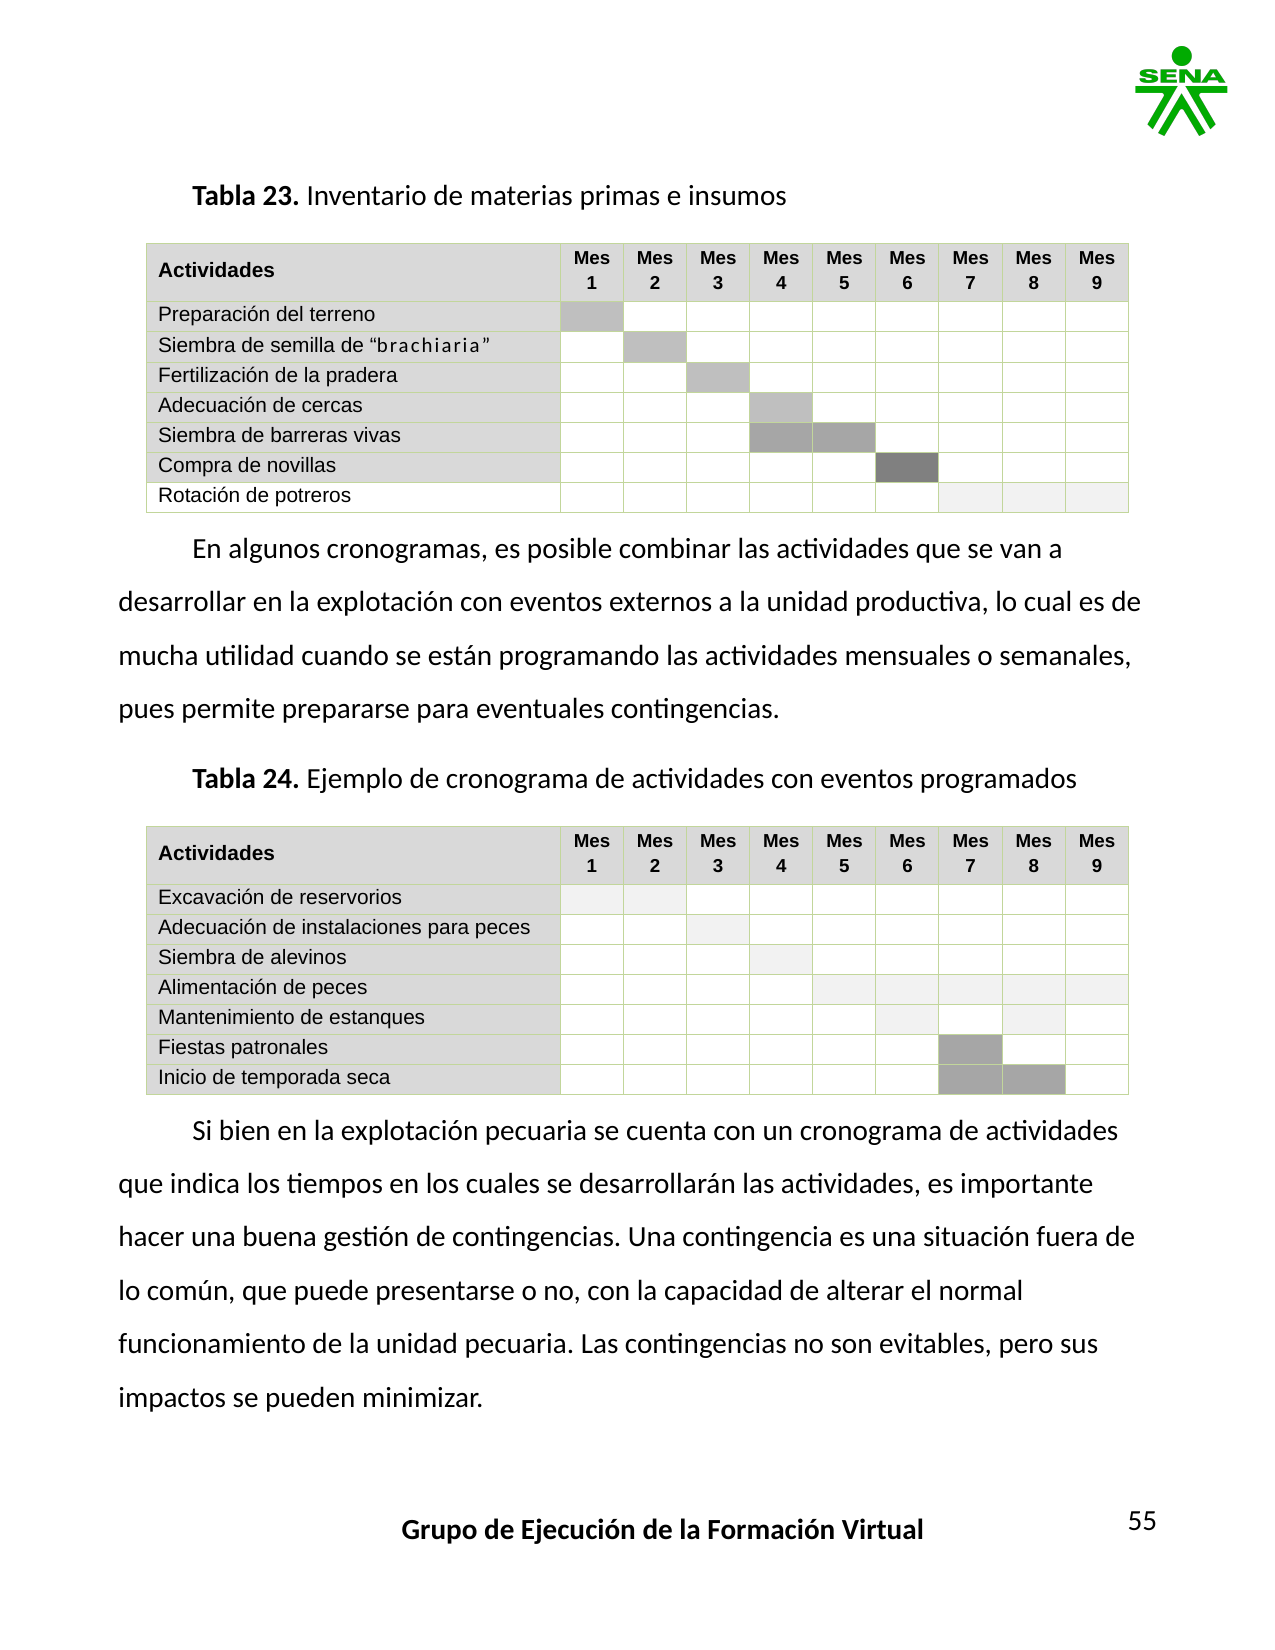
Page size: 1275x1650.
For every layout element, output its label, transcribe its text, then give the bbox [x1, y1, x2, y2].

table_cell [1003, 1005, 1065, 1034]
table_header Mes 5 [813, 244, 875, 301]
table_header Mes 2 [624, 827, 686, 884]
table_cell [876, 945, 938, 974]
table_cell [876, 363, 938, 392]
table_cell Siembra de alevinos [147, 945, 560, 974]
table_cell [624, 915, 686, 944]
table_cell Siembra de semilla de “brachiaria” [147, 332, 560, 362]
table_cell [1003, 1035, 1065, 1064]
table_cell [813, 1005, 875, 1034]
table_cell [1003, 393, 1065, 422]
table_cell Mantenimiento de estanques [147, 1005, 560, 1034]
table_cell [624, 1005, 686, 1034]
table_cell [1066, 332, 1128, 362]
table_cell [624, 945, 686, 974]
table_cell [561, 363, 623, 392]
table_cell [1003, 975, 1065, 1004]
table_cell [939, 363, 1002, 392]
table_cell [1003, 302, 1065, 331]
table_cell [624, 363, 686, 392]
table_cell [1003, 332, 1065, 362]
table_cell [1066, 945, 1128, 974]
table_header Mes 6 [876, 244, 938, 301]
table_cell Adecuación de cercas [147, 393, 560, 422]
table_cell [1003, 363, 1065, 392]
table_cell [813, 453, 875, 482]
table_cell [561, 332, 623, 362]
table_cell [939, 1005, 1002, 1034]
table_cell [624, 332, 686, 362]
table_cell [750, 363, 812, 392]
table_cell [687, 393, 749, 422]
table_cell [876, 483, 938, 512]
table_cell [687, 1065, 749, 1094]
table_cell [750, 945, 812, 974]
table_cell [624, 483, 686, 512]
table_cell [750, 1035, 812, 1064]
table_cell [561, 975, 623, 1004]
table_cell [1066, 1005, 1128, 1034]
table_cell [624, 302, 686, 331]
table_cell [624, 1065, 686, 1094]
table_header Mes 8 [1003, 827, 1065, 884]
table_cell [1003, 453, 1065, 482]
table_cell [687, 453, 749, 482]
table_cell [687, 483, 749, 512]
table_header Mes 1 [561, 827, 623, 884]
table_cell Fiestas patronales [147, 1035, 560, 1064]
table_header Mes 9 [1066, 244, 1128, 301]
table_cell [876, 1035, 938, 1064]
table_cell [624, 975, 686, 1004]
table_cell [561, 915, 623, 944]
table_header Mes 9 [1066, 827, 1128, 884]
table_header Mes 6 [876, 827, 938, 884]
table_cell [561, 1005, 623, 1034]
table_cell [624, 1035, 686, 1064]
table_cell [876, 1005, 938, 1034]
table_cell [876, 302, 938, 331]
table_cell [813, 363, 875, 392]
table_cell [1066, 302, 1128, 331]
table_cell [687, 885, 749, 914]
table_cell [750, 975, 812, 1004]
table_cell [876, 885, 938, 914]
table_cell [1066, 1065, 1128, 1094]
table_cell [687, 975, 749, 1004]
table_cell [750, 1005, 812, 1034]
table_cell [1066, 423, 1128, 452]
table_cell [687, 1035, 749, 1064]
table_cell [1003, 423, 1065, 452]
table_cell [561, 1035, 623, 1064]
table_cell [939, 393, 1002, 422]
table_header Mes 3 [687, 827, 749, 884]
table_cell [876, 975, 938, 1004]
text Si bien en la explotación pecuaria se cuenta con un cronograma de actividades que indica los tiempos en los cuales se desarrollarán las actividades, es importante hacer una buena gestión de contingencias. Una contingencia es una situación fuera de lo común, que puede presentarse o no, con la capacidad de alterar el normal funcionamiento de la unidad pecuaria. Las contingencias no son evitables, pero sus impactos se pueden minimizar. [118, 1112, 1157, 1414]
table_cell [939, 915, 1002, 944]
table_cell [939, 453, 1002, 482]
table_cell [813, 975, 875, 1004]
table_cell [813, 332, 875, 362]
table_cell [1066, 975, 1128, 1004]
table_cell [813, 945, 875, 974]
table_cell [561, 885, 623, 914]
table_header Mes 7 [939, 827, 1002, 884]
table_cell [876, 423, 938, 452]
table_cell [687, 363, 749, 392]
table_cell [1003, 885, 1065, 914]
table_cell Compra de novillas [147, 453, 560, 482]
table_cell [1003, 483, 1065, 512]
table_cell [813, 1035, 875, 1064]
table_cell [939, 975, 1002, 1004]
table_cell [1066, 885, 1128, 914]
table_cell [750, 885, 812, 914]
table_cell Alimentación de peces [147, 975, 560, 1004]
text Tabla 24. Ejemplo de cronograma de actividades con eventos programados [118, 760, 1157, 796]
table_cell [750, 483, 812, 512]
table_cell [813, 483, 875, 512]
table_cell [939, 302, 1002, 331]
table_header Mes 7 [939, 244, 1002, 301]
table_cell [561, 423, 623, 452]
table_cell [939, 423, 1002, 452]
table_cell [813, 423, 875, 452]
table_cell [624, 423, 686, 452]
table_cell [750, 453, 812, 482]
table_cell [624, 885, 686, 914]
table_header Mes 5 [813, 827, 875, 884]
table_cell [687, 945, 749, 974]
text Tabla 23. Inventario de materias primas e insumos [118, 177, 1157, 213]
table_cell [876, 393, 938, 422]
table_cell [687, 915, 749, 944]
table_cell Preparación del terreno [147, 302, 560, 331]
table_cell [1066, 1035, 1128, 1064]
picture [1135, 46, 1228, 136]
table_cell Inicio de temporada seca [147, 1065, 560, 1094]
table_cell [750, 1065, 812, 1094]
table_header Mes 2 [624, 244, 686, 301]
table_cell [813, 885, 875, 914]
table_cell [687, 1005, 749, 1034]
table_cell [1003, 945, 1065, 974]
table_header Mes 8 [1003, 244, 1065, 301]
table_cell [813, 915, 875, 944]
table_cell Excavación de reservorios [147, 885, 560, 914]
table_cell [813, 1065, 875, 1094]
table_cell [561, 393, 623, 422]
table_cell [561, 1065, 623, 1094]
table_cell [1003, 1065, 1065, 1094]
table_cell [939, 945, 1002, 974]
table_cell [939, 1065, 1002, 1094]
table_cell [750, 332, 812, 362]
table_cell [876, 332, 938, 362]
table_header Actividades [147, 244, 560, 301]
text En algunos cronogramas, es posible combinar las actividades que se van a desarrollar en la explotación con eventos externos a la unidad productiva, lo cual es de mucha utilidad cuando se están programando las actividades mensuales o semanales, pues permite prepararse para eventuales contingencias. [118, 530, 1157, 726]
table_cell [1066, 393, 1128, 422]
table_cell [624, 453, 686, 482]
table_cell [939, 483, 1002, 512]
table_cell [561, 453, 623, 482]
table_cell [1066, 363, 1128, 392]
table_cell [750, 423, 812, 452]
table_cell [1066, 915, 1128, 944]
table_cell [561, 483, 623, 512]
table_cell Rotación de potreros [147, 483, 560, 512]
table_cell Fertilización de la pradera [147, 363, 560, 392]
table_cell [561, 945, 623, 974]
table_cell [813, 393, 875, 422]
table_cell [624, 393, 686, 422]
table_header Mes 1 [561, 244, 623, 301]
table_cell [939, 332, 1002, 362]
table_cell [876, 453, 938, 482]
table_cell [561, 302, 623, 331]
table_cell [1066, 483, 1128, 512]
table_cell [939, 1035, 1002, 1064]
table_cell [750, 302, 812, 331]
table_cell Siembra de barreras vivas [147, 423, 560, 452]
table_cell [687, 423, 749, 452]
table_cell [1066, 453, 1128, 482]
table_header Mes 3 [687, 244, 749, 301]
table_cell [750, 393, 812, 422]
table_header Mes 4 [750, 827, 812, 884]
table_cell [939, 885, 1002, 914]
table_cell [750, 915, 812, 944]
table_cell [876, 915, 938, 944]
table_cell [813, 302, 875, 331]
table_cell Adecuación de instalaciones para peces [147, 915, 560, 944]
table_cell [687, 332, 749, 362]
table_cell [876, 1065, 938, 1094]
table_cell [1003, 915, 1065, 944]
table_header Actividades [147, 827, 560, 884]
table_cell [687, 302, 749, 331]
table_header Mes 4 [750, 244, 812, 301]
